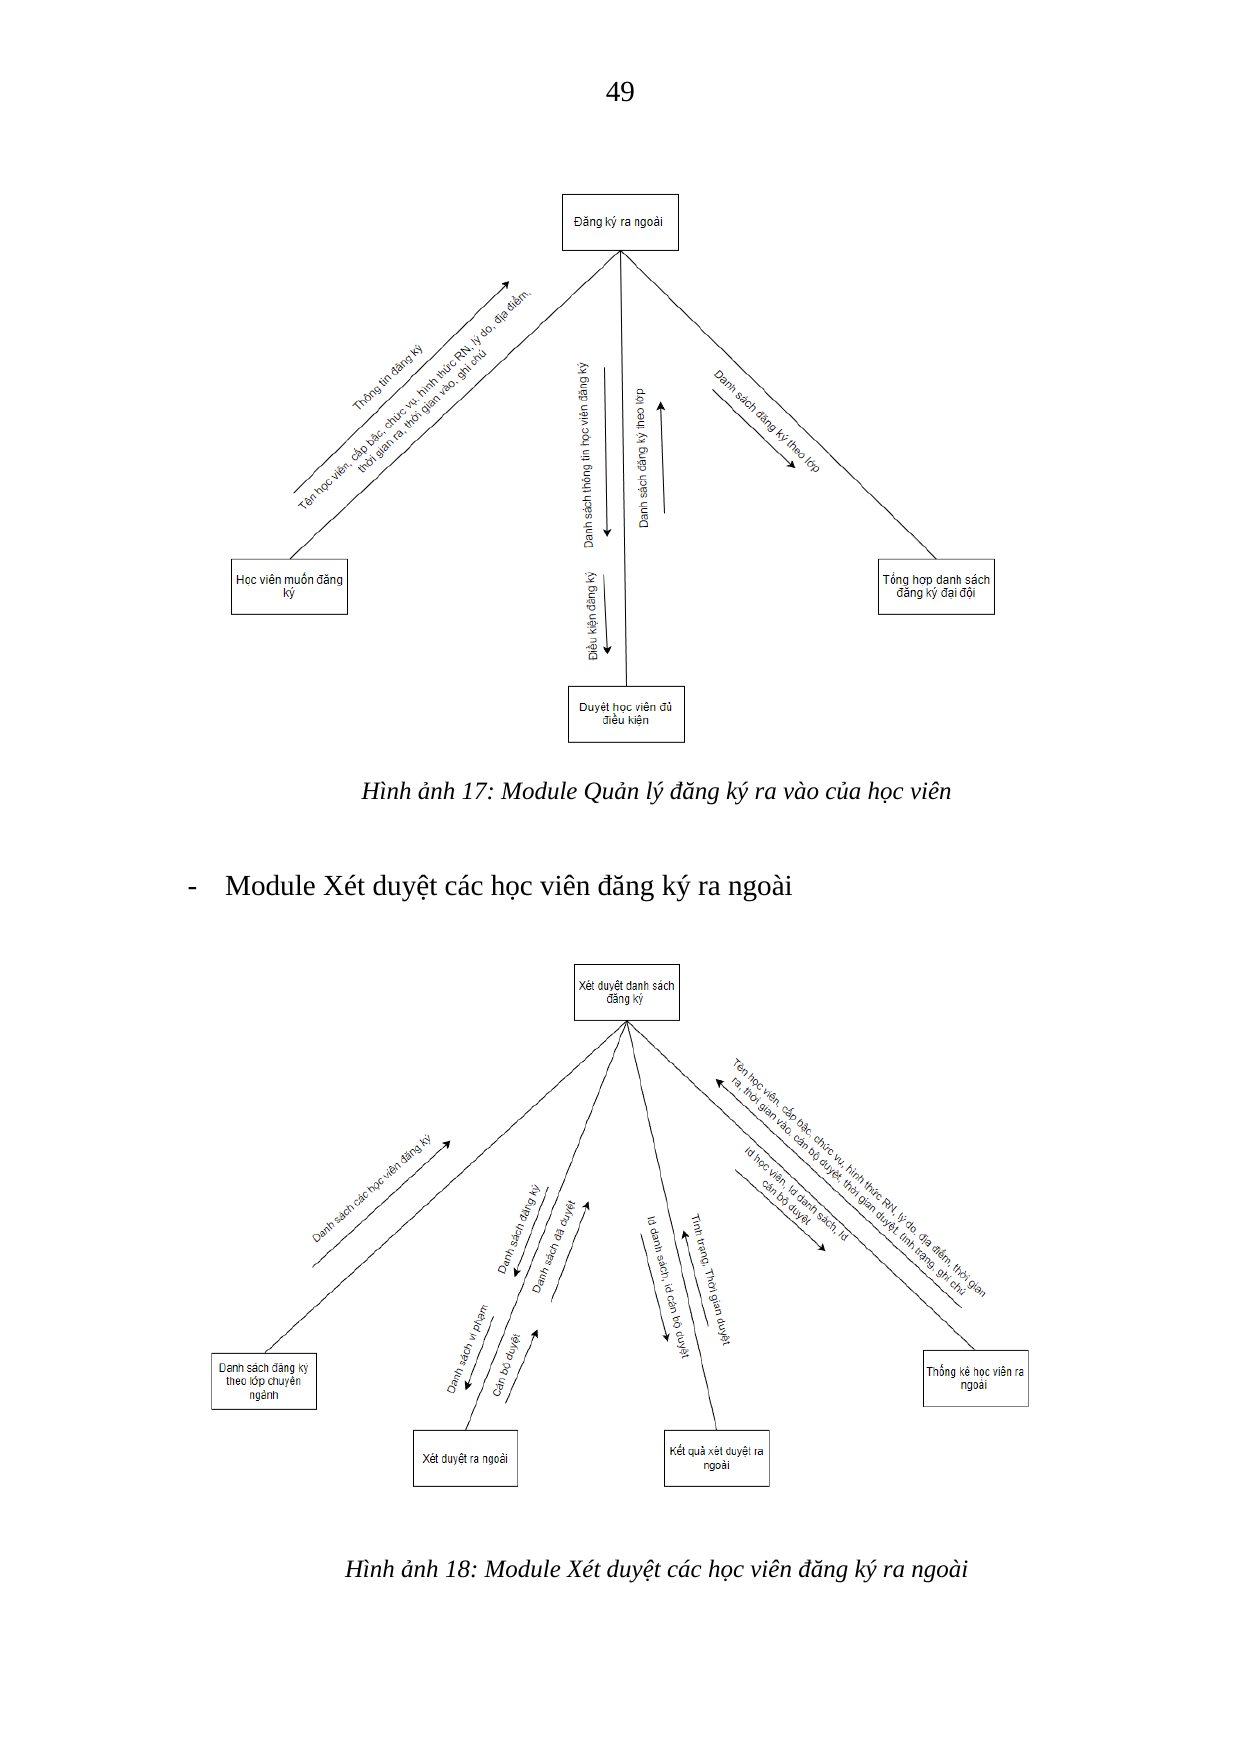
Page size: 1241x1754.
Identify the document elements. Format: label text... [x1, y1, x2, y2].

text Hình ảnh 18: Module Xét duyệt các học viên đăng ký ra ngoài [225, 1554, 1090, 1583]
picture [185, 150, 1055, 758]
picture [177, 919, 1063, 1536]
text Hình ảnh 17: Module Quản lý đăng ký ra vào của học viên [225, 776, 1090, 804]
list Module Xét duyệt các học viên đăng ký ra ngoài [187, 868, 1090, 901]
